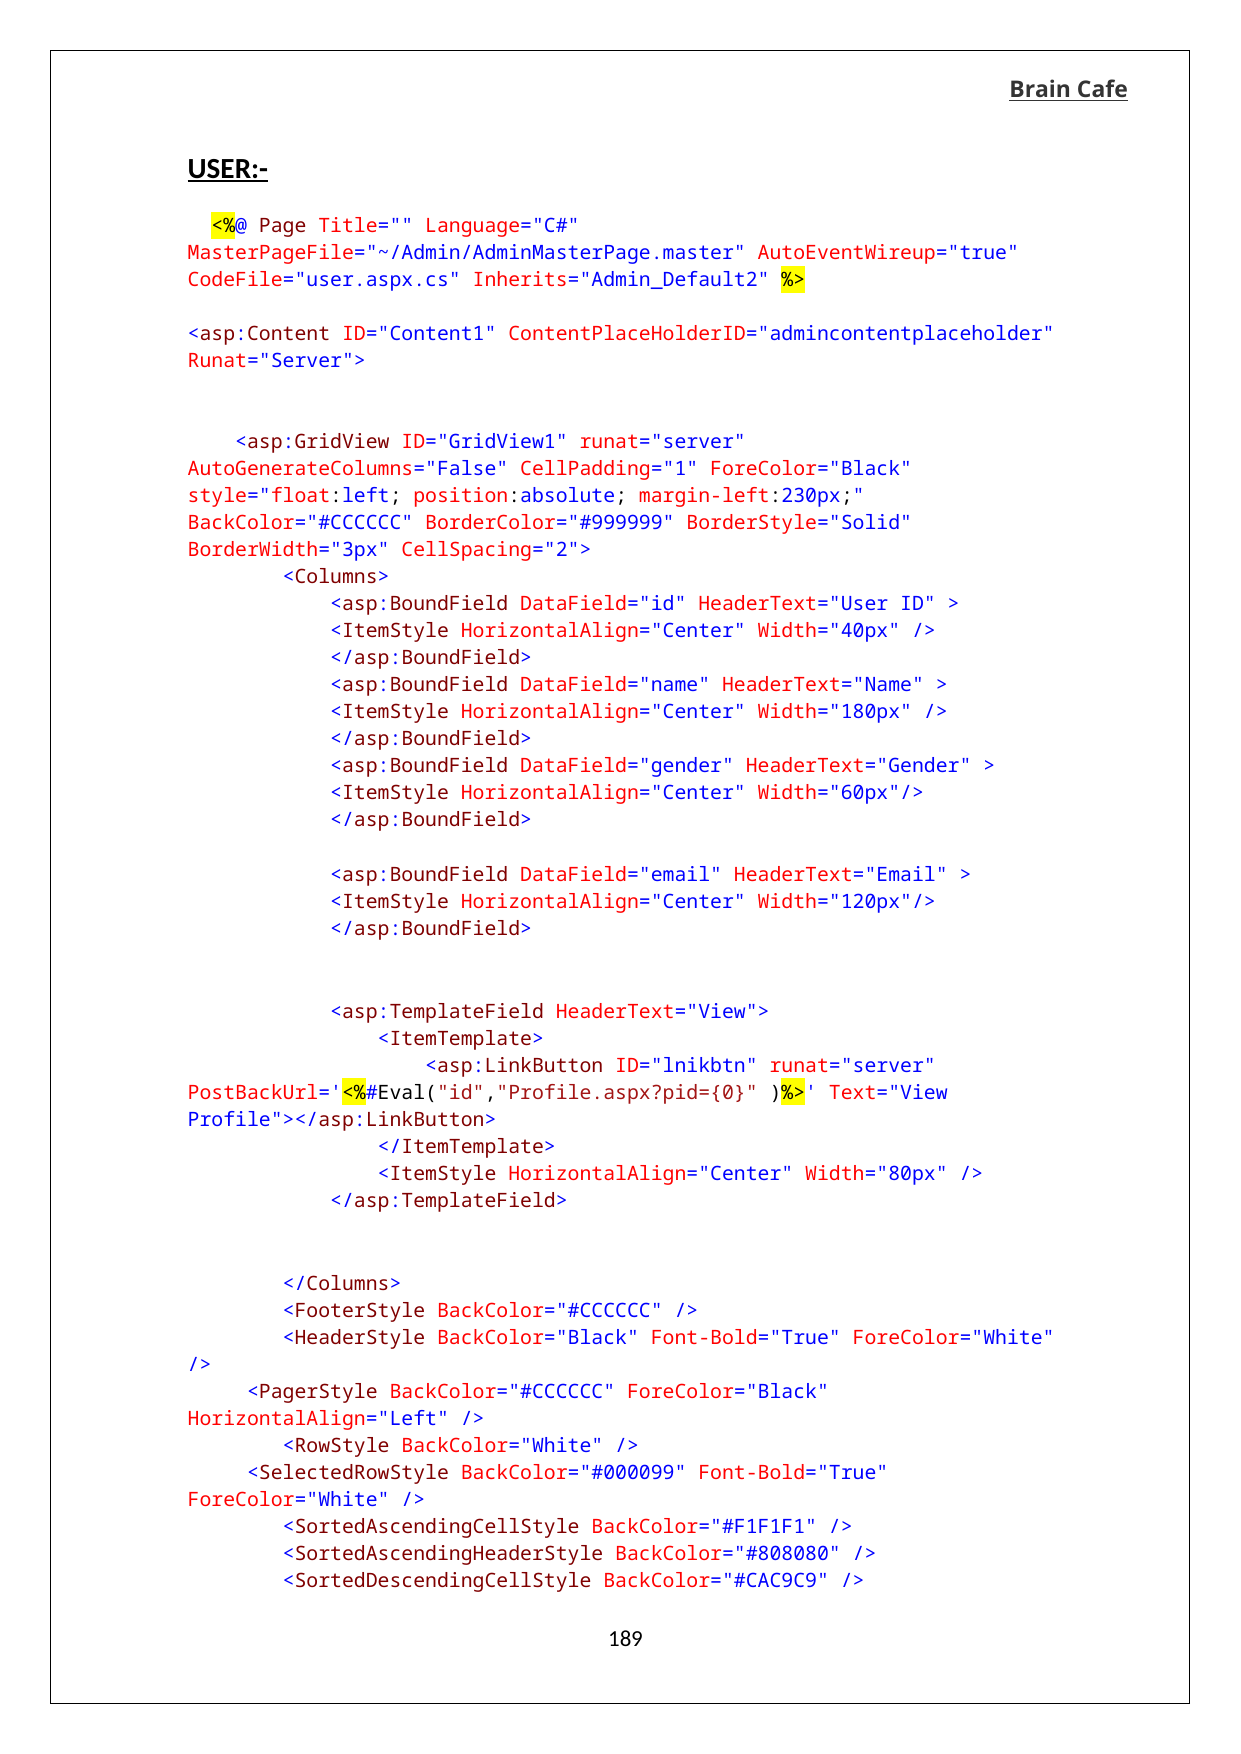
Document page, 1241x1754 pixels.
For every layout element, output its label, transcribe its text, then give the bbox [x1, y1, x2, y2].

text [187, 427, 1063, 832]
text USER:- [187, 150, 1063, 186]
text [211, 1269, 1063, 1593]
text <%@ Page Title="" Language="C#" MasterPageFile="~/Admin/AdminMasterPage.master" AutoEventWireup="true" CodeFile="user.aspx.cs" Inherits="Admin_Default2" %> [579, 212, 1063, 293]
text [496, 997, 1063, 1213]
text <asp:Content ID="Content1" ContentPlaceHolderID="admincontentplaceholder" Runat="Server"> [187, 319, 1063, 373]
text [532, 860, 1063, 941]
